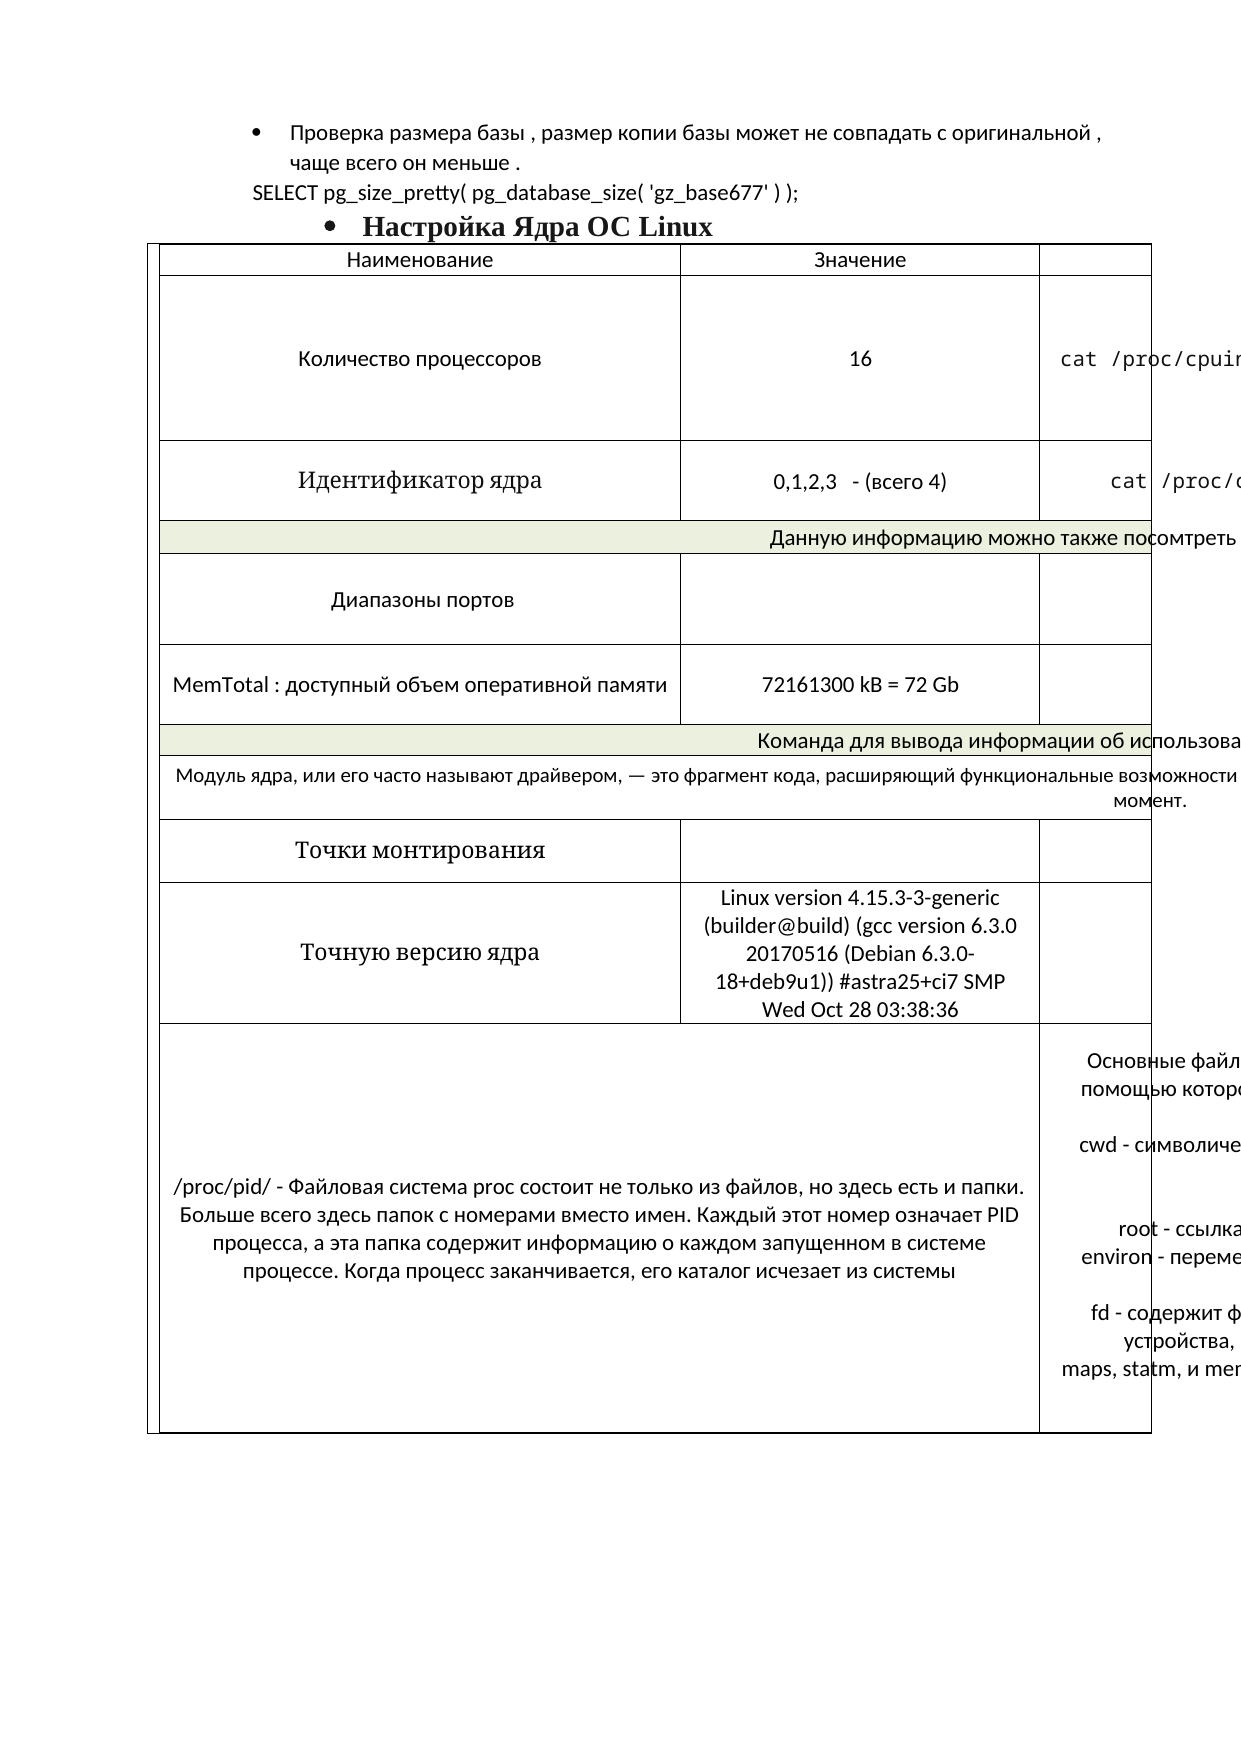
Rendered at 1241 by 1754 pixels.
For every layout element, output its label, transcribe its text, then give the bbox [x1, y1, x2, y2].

table_header [160, 645, 680, 724]
table_header [160, 276, 680, 440]
table_header [1040, 883, 1151, 1023]
table_header [1040, 820, 1151, 882]
table_header [681, 554, 1039, 644]
table_header [160, 554, 680, 644]
table_header [681, 245, 1039, 275]
table_header [1040, 1024, 1151, 1432]
table_header [160, 245, 680, 275]
list Настройка Ядра ОС Linux [325, 209, 1152, 242]
table_header [160, 441, 680, 520]
table_header [681, 645, 1039, 724]
table_header [160, 756, 1151, 819]
table_header [1040, 645, 1151, 724]
list Проверка размера базы , размер копии базы может не совпадать с оригинальной , чаще всего он меньше . [252, 118, 1152, 176]
table_header [1040, 276, 1151, 440]
table_header [681, 883, 1039, 1023]
table_header [1040, 441, 1151, 520]
table_header [681, 441, 1039, 520]
table_header [681, 276, 1039, 440]
table_header [1040, 245, 1151, 275]
list SELECT pg_size_pretty( pg_database_size( 'gz_base677' ) ); [252, 178, 1152, 207]
table_header [1040, 554, 1151, 644]
table_header [160, 820, 680, 882]
table_header [160, 1024, 1039, 1432]
table_header [160, 883, 680, 1023]
table_header [681, 820, 1039, 882]
table_header [148, 244, 159, 1433]
